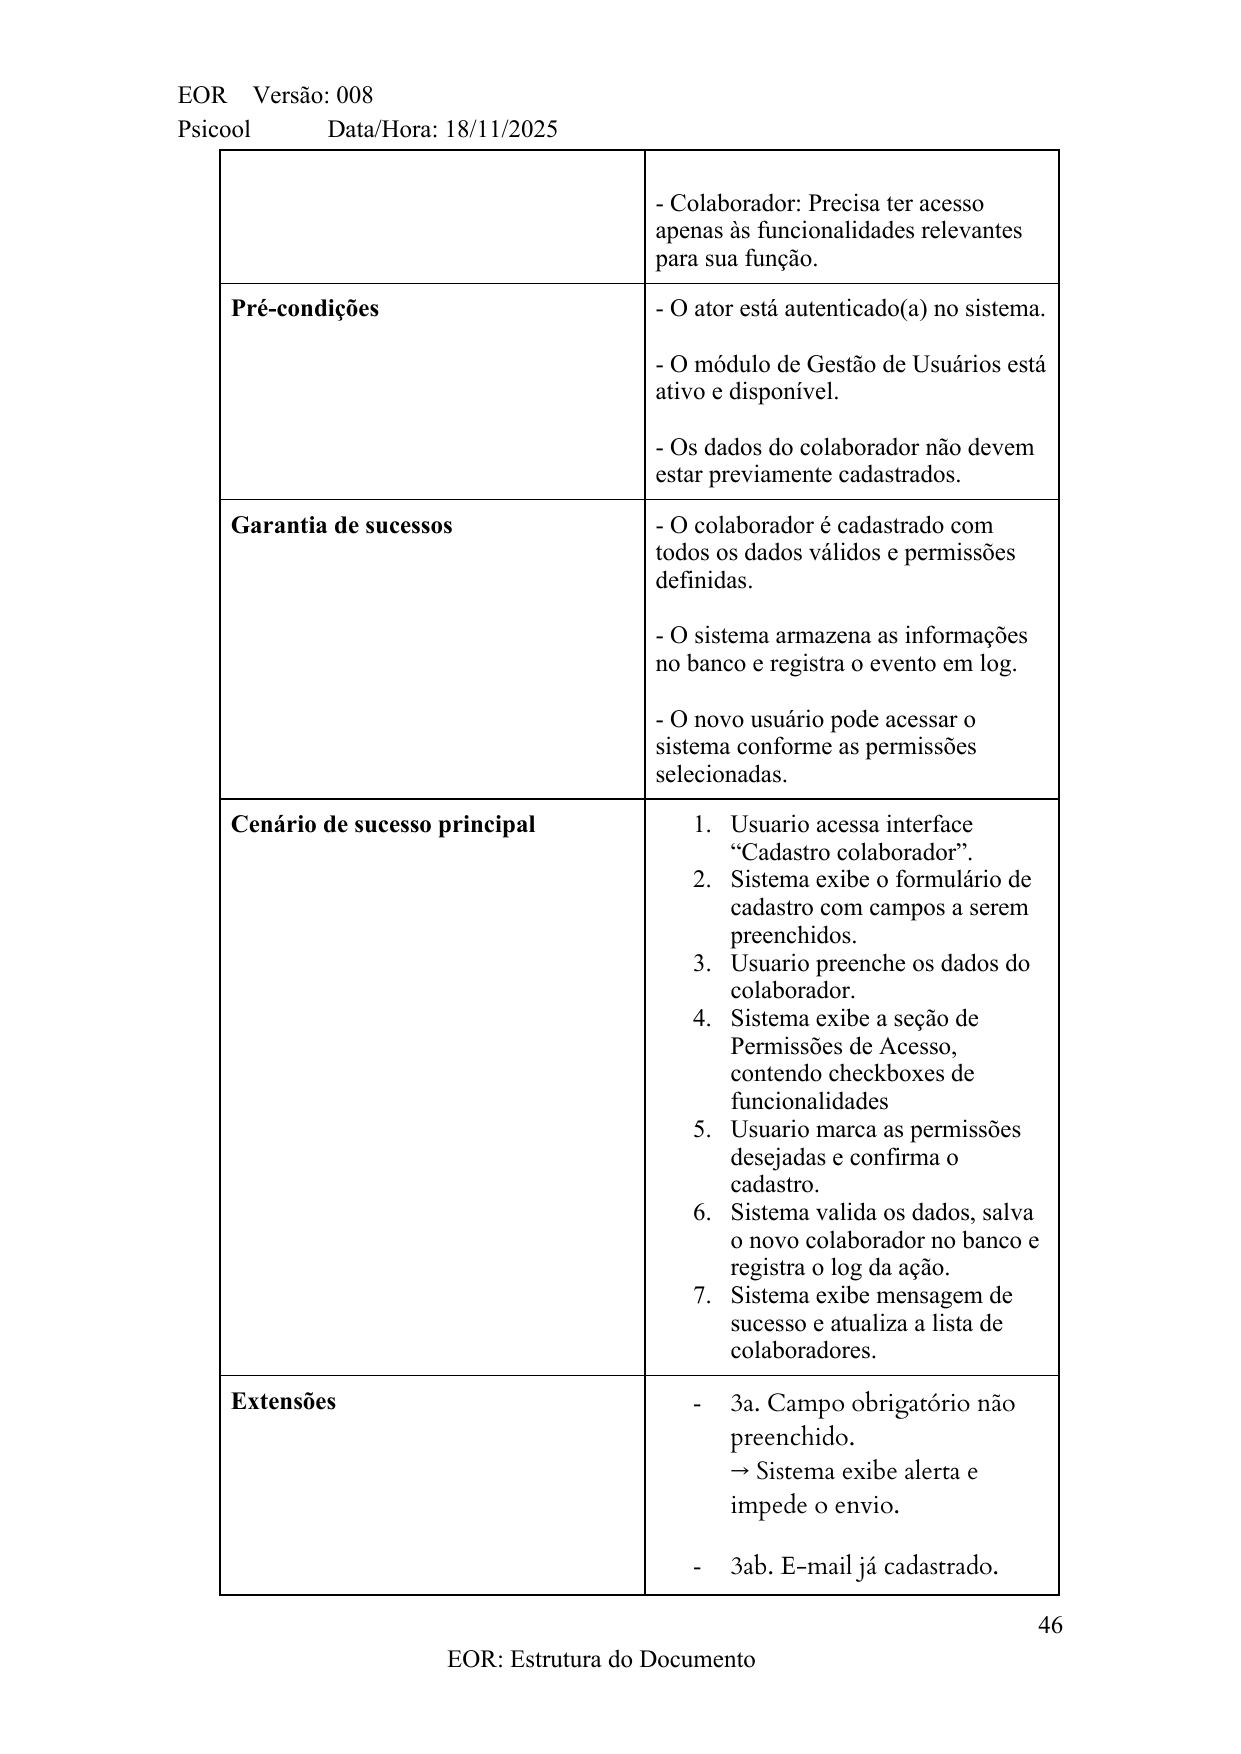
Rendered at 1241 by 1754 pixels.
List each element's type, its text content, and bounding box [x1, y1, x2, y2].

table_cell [646, 1376, 1058, 1594]
table_cell Extensões [221, 1376, 644, 1594]
table_cell Garantia de sucessos [221, 500, 644, 798]
table_cell - O colaborador é cadastrado com todos os dados válidos e permissões definidas. - O sistema armazena as informações no banco e registra o evento em log. - O novo usuário pode acessar o sistema conforme as permissões selecionadas. [646, 500, 1058, 798]
table_cell - O ator está autenticado(a) no sistema. - O módulo de Gestão de Usuários está ativo e disponível. - Os dados do colaborador não devem estar previamente cadastrados. [646, 284, 1058, 499]
table_cell Pré-condições [221, 284, 644, 499]
table_cell Usuario acessa interface “Cadastro colaborador”. Sistema exibe o formulário de cadastro com campos a serem preenchidos. Usuario preenche os dados do colaborador. Sistema exibe a seção de Permissões de Acesso, contendo checkboxes de funcionalidades Usuario marca as permissões desejadas e confirma o cadastro. Sistema valida os dados, salva o novo colaborador no banco e registra o log da ação. Sistema exibe mensagem de sucesso e atualiza a lista de colaboradores. [646, 800, 1058, 1375]
table_cell Cenário de sucesso principal [221, 800, 644, 1375]
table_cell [221, 151, 644, 282]
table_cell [646, 151, 1058, 282]
